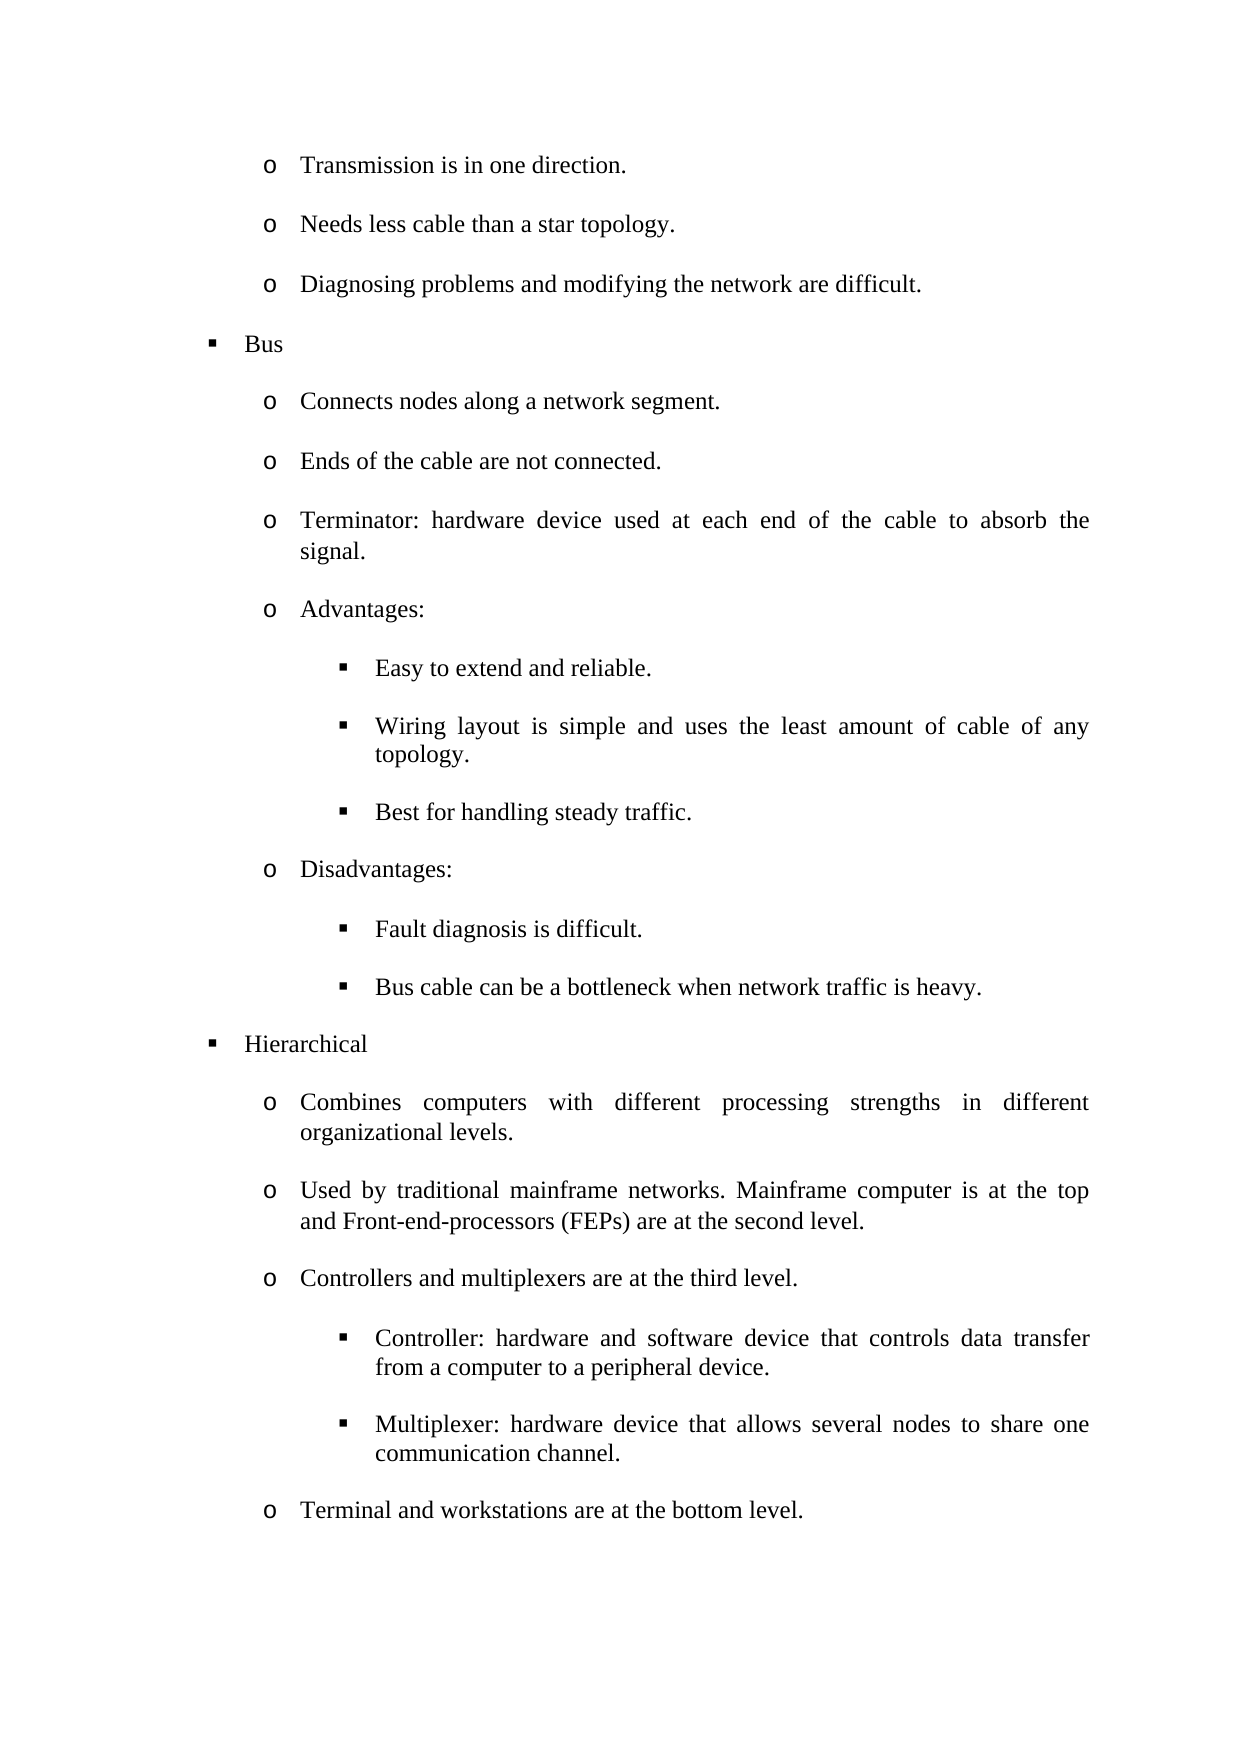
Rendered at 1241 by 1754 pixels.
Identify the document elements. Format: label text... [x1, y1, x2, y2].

list Bus cable can be a bottleneck when network traffic is heavy. [337, 972, 1090, 1000]
list Easy to extend and reliable. [337, 653, 1090, 682]
list Ends of the cable are not connected. [262, 446, 1090, 477]
list Controller: hardware and software device that controls data transfer from a computer to a peripheral device. [337, 1323, 1090, 1380]
list Combines computers with different processing strengths in different organizational levels. [262, 1087, 1090, 1146]
list Best for handling steady traffic. [337, 797, 1090, 826]
list Multiplexer: hardware device that allows several nodes to share one communication channel. [337, 1409, 1090, 1467]
list Wiring layout is simple and uses the least amount of cable of any topology. [337, 711, 1090, 768]
list Transmission is in one direction. [262, 150, 1090, 181]
list Connects nodes along a network segment. [262, 386, 1090, 417]
list Diagnosing problems and modifying the network are difficult. [262, 269, 1090, 300]
list Terminator: hardware device used at each end of the cable to absorb the signal. [262, 505, 1090, 565]
list Bus [207, 329, 1090, 357]
list Disadvantages: [262, 854, 1090, 885]
list Fault diagnosis is difficult. [337, 914, 1090, 943]
list Needs less cable than a star topology. [262, 209, 1090, 240]
list Used by traditional mainframe networks. Mainframe computer is at the top and Front-end-processors (FEPs) are at the second level. [262, 1175, 1090, 1234]
list Controllers and multiplexers are at the third level. [262, 1263, 1090, 1294]
list Hierarchical [207, 1029, 1090, 1058]
list Advantages: [262, 594, 1090, 624]
list Terminal and workstations are at the bottom level. [262, 1495, 1090, 1526]
